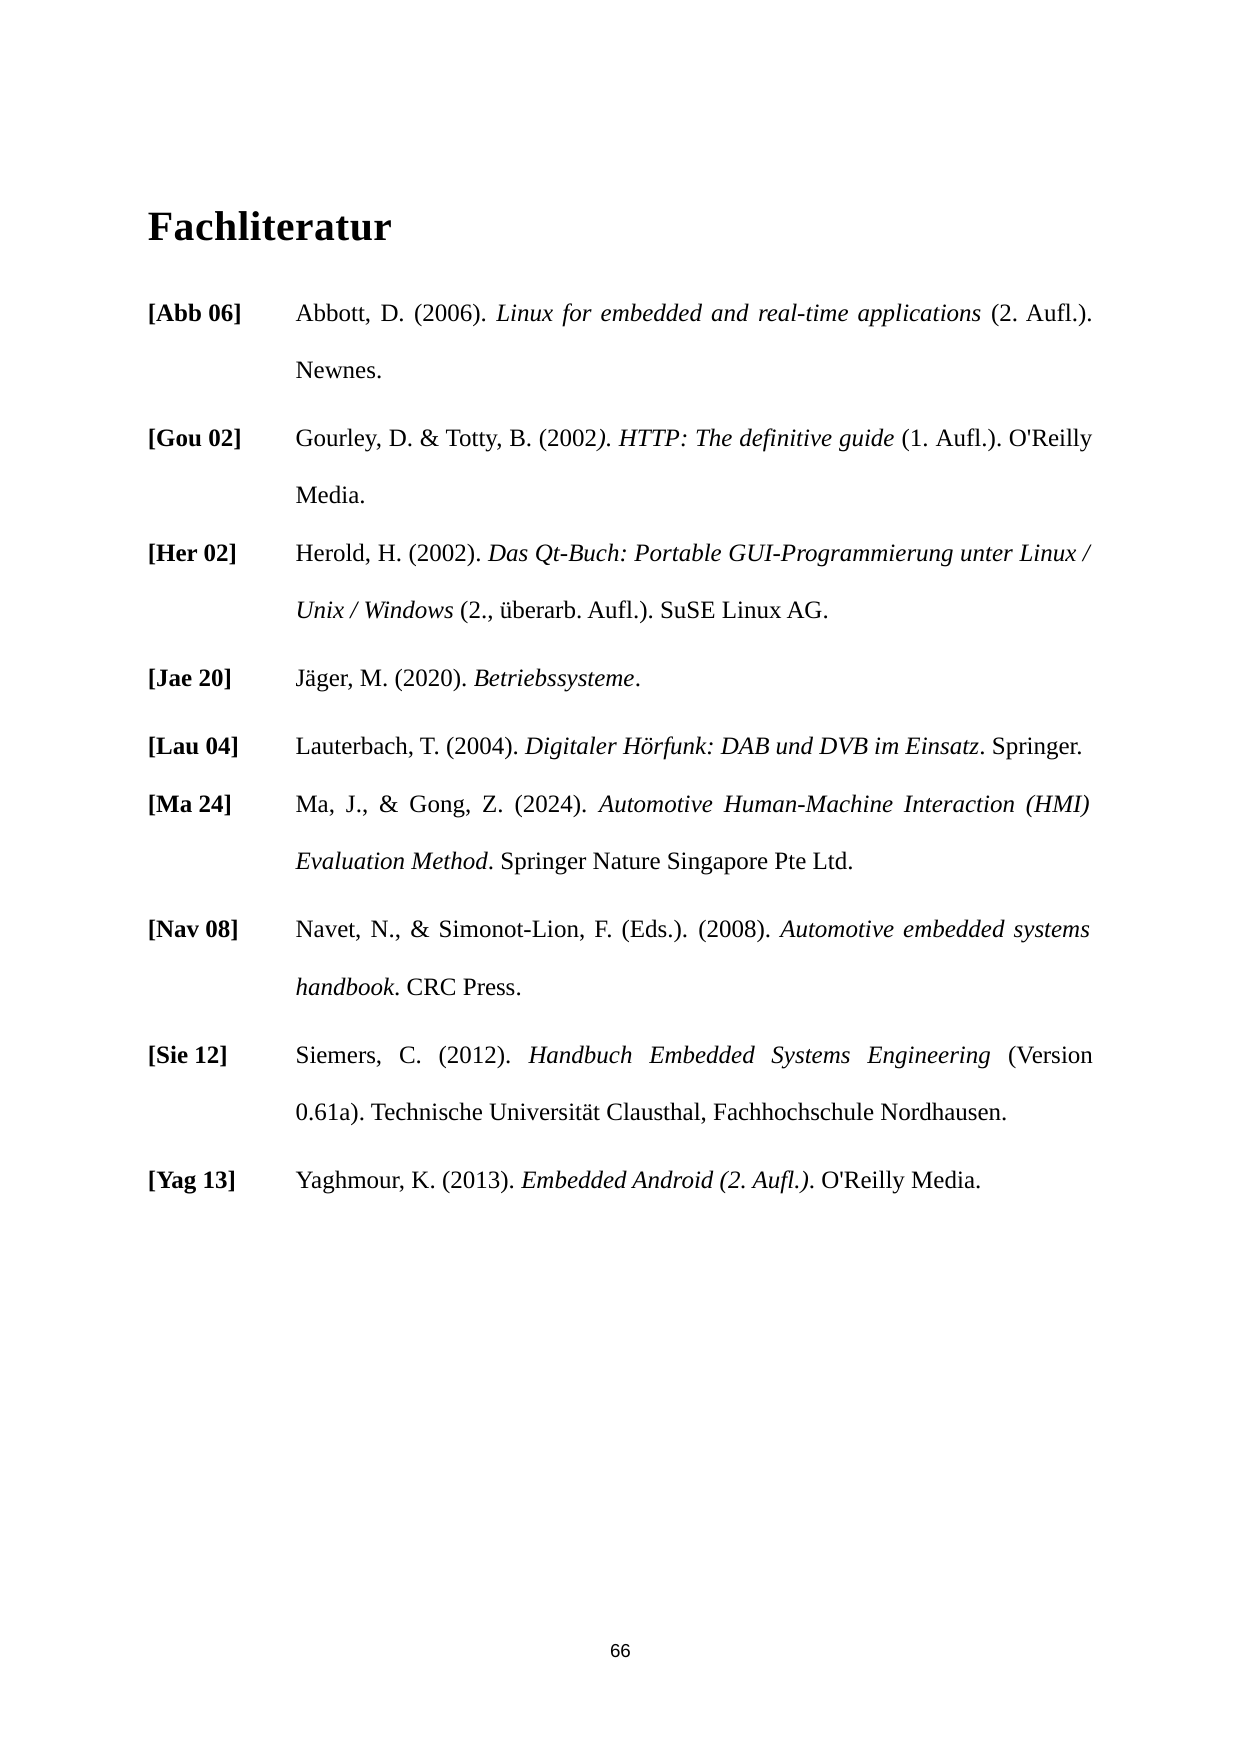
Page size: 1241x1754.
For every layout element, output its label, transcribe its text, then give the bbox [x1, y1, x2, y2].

text [Lau 04] Lauterbach, T. (2004). Digitaler Hörfunk: DAB und DVB im Einsatz. Springer. [148, 731, 1093, 760]
text [Sie 12] Siemers, C. (2012). Handbuch Embedded Systems Engineering (Version 0.61a). Technische Universität Clausthal, Fachhochschule Nordhausen. [148, 1040, 1093, 1126]
text [Gou 02] Gourley, D. & Totty, B. (2002). HTTP: The definitive guide (1. Aufl.). O'Reilly Media. [148, 423, 1093, 509]
text [Yag 13] Yaghmour, K. (2013). Embedded Android (2. Aufl.). O'Reilly Media. [148, 1165, 1093, 1194]
text Fachliteratur [148, 202, 1093, 250]
text [Jae 20] Jäger, M. (2020). Betriebssysteme. [148, 663, 1093, 692]
text [Ma 24] Ma, J., & Gong, Z. (2024). Automotive Human-Machine Interaction (HMI) Evaluation Method. Springer Nature Singapore Pte Ltd. [148, 789, 1093, 875]
text [Her 02] Herold, H. (2002). Das Qt-Buch: Portable GUI-Programmierung unter Linux / Unix / Windows (2., überarb. Aufl.). SuSE Linux AG. [148, 538, 1093, 624]
text [Nav 08] Navet, N., & Simonot-Lion, F. (Eds.). (2008). Automotive embedded systems handbook. CRC Press. [148, 914, 1093, 1001]
text [Abb 06] Abbott, D. (2006). Linux for embedded and real-time applications (2. Aufl.). Newnes. [148, 298, 1093, 384]
